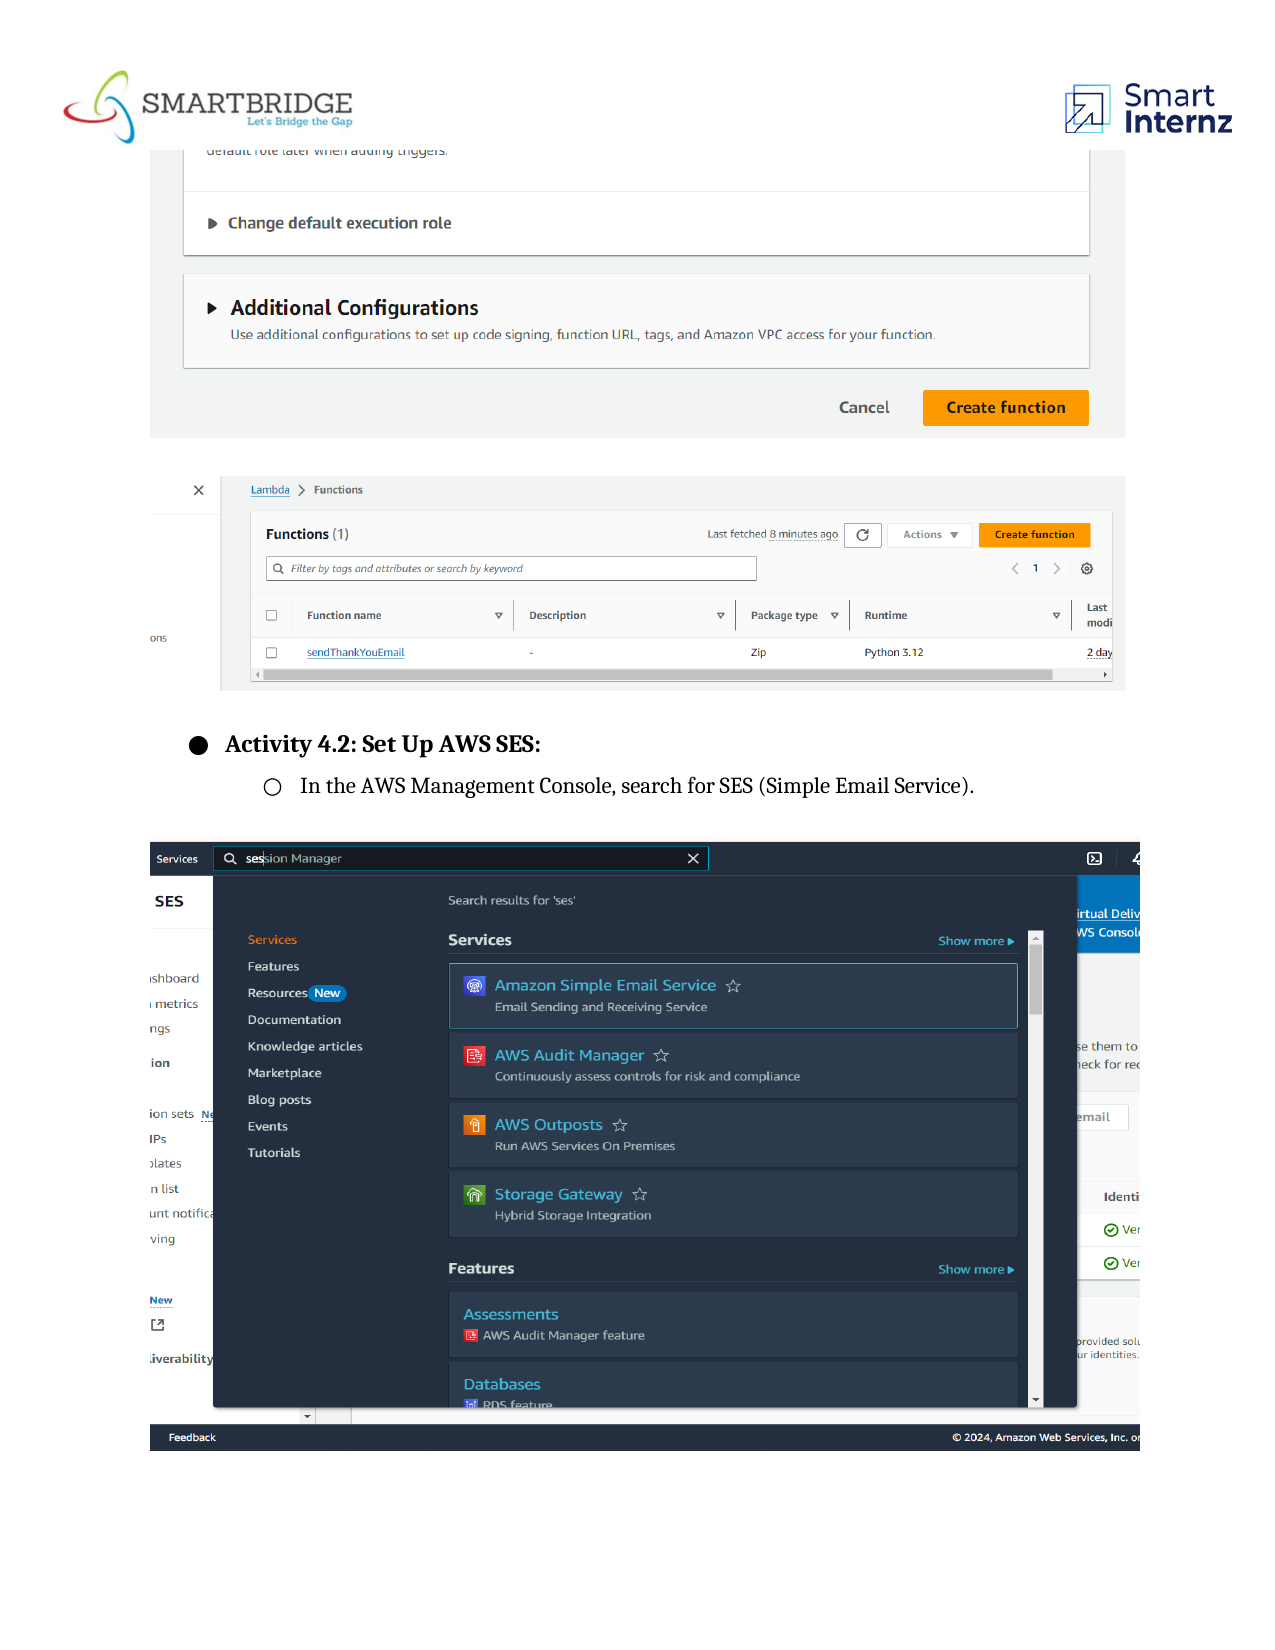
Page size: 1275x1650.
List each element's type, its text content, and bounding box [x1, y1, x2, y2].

picture [150, 837, 1140, 1451]
picture [150, 150, 1125, 438]
picture [1060, 83, 1237, 133]
list In the AWS Management Console, search for SES (Simple Email Service). [262, 773, 1125, 799]
list Activity 4.2: Set Up AWS SES: [187, 730, 1125, 759]
picture [150, 476, 1125, 691]
picture [60, 65, 357, 149]
